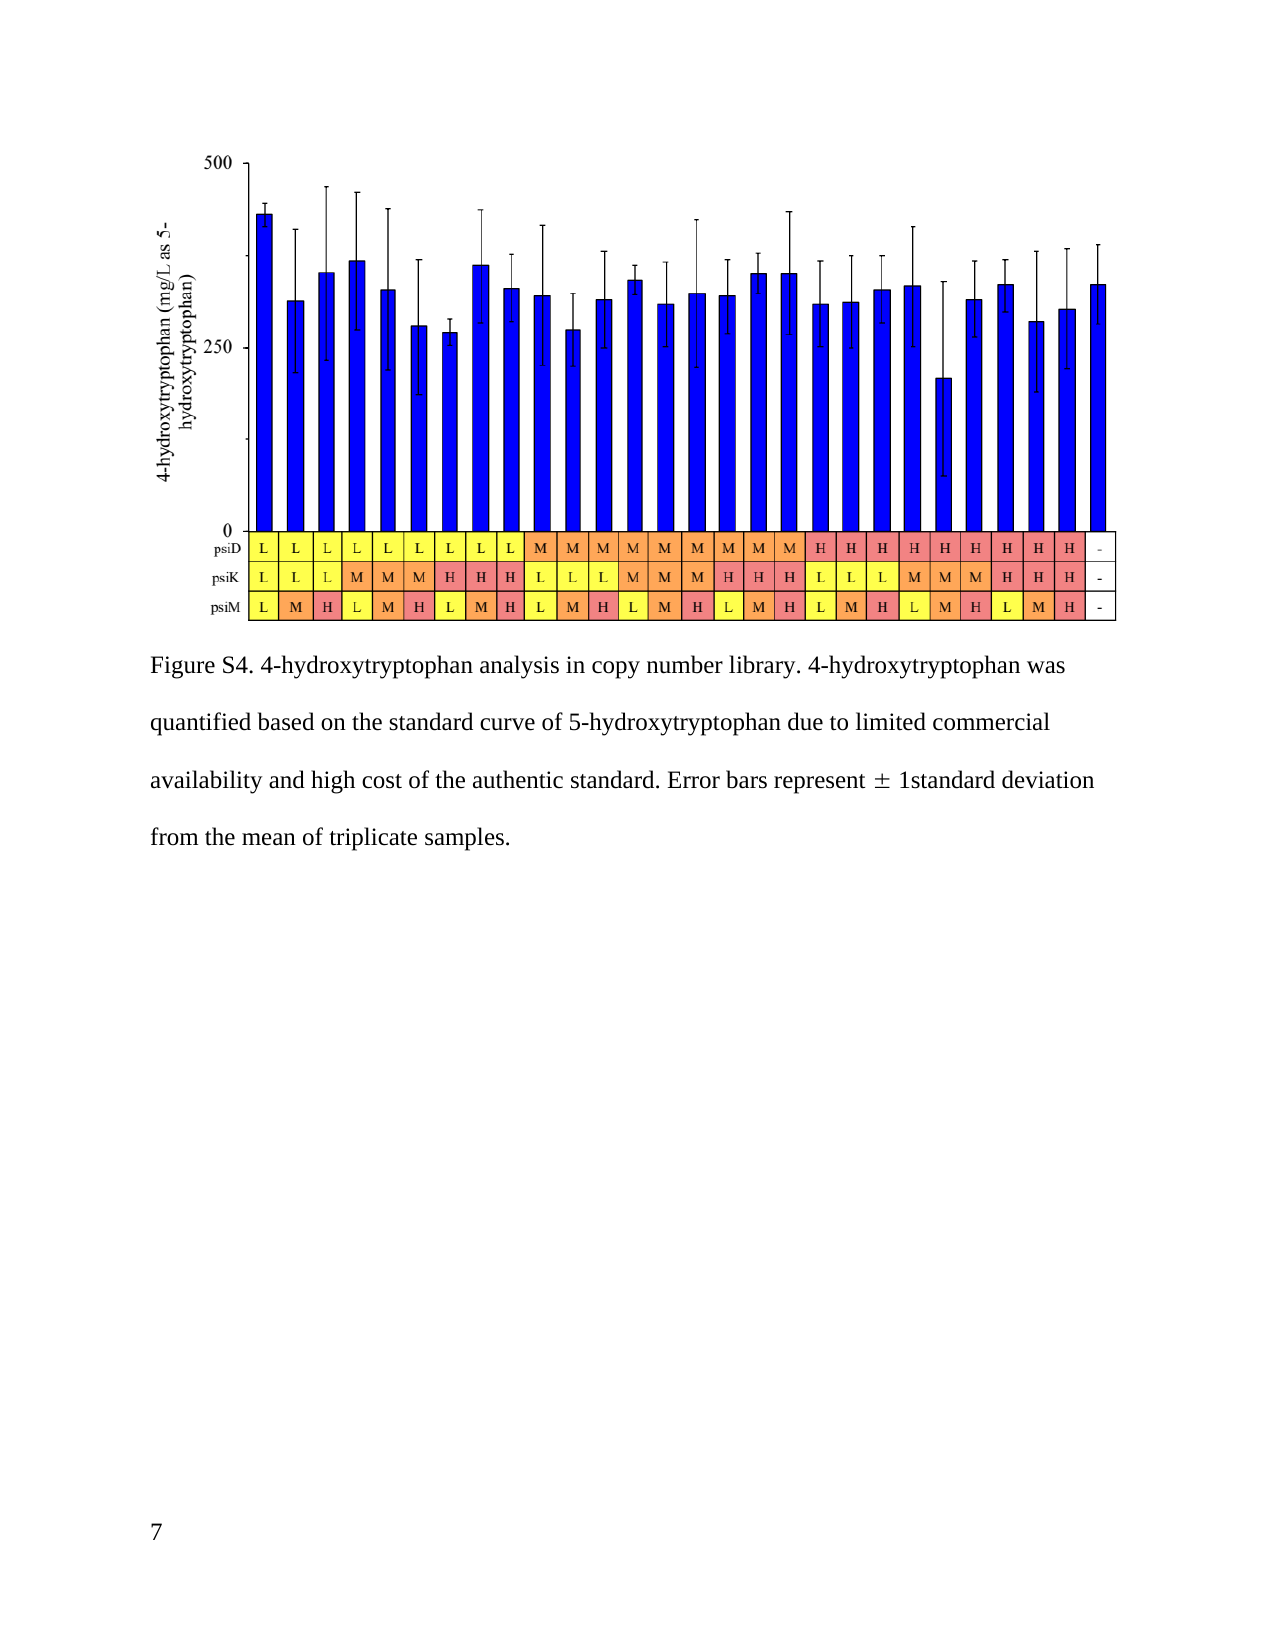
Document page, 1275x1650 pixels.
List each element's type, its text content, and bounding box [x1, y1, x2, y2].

text Figure S4. 4-hydroxytryptophan analysis in copy number library. 4-hydroxytryptophan was quantified based on the standard curve of 5-hydroxytryptophan due to limited commercial availability and high cost of the authentic standard. Error bars represent 1standard deviation from the mean of triplicate samples. [150, 650, 1125, 851]
